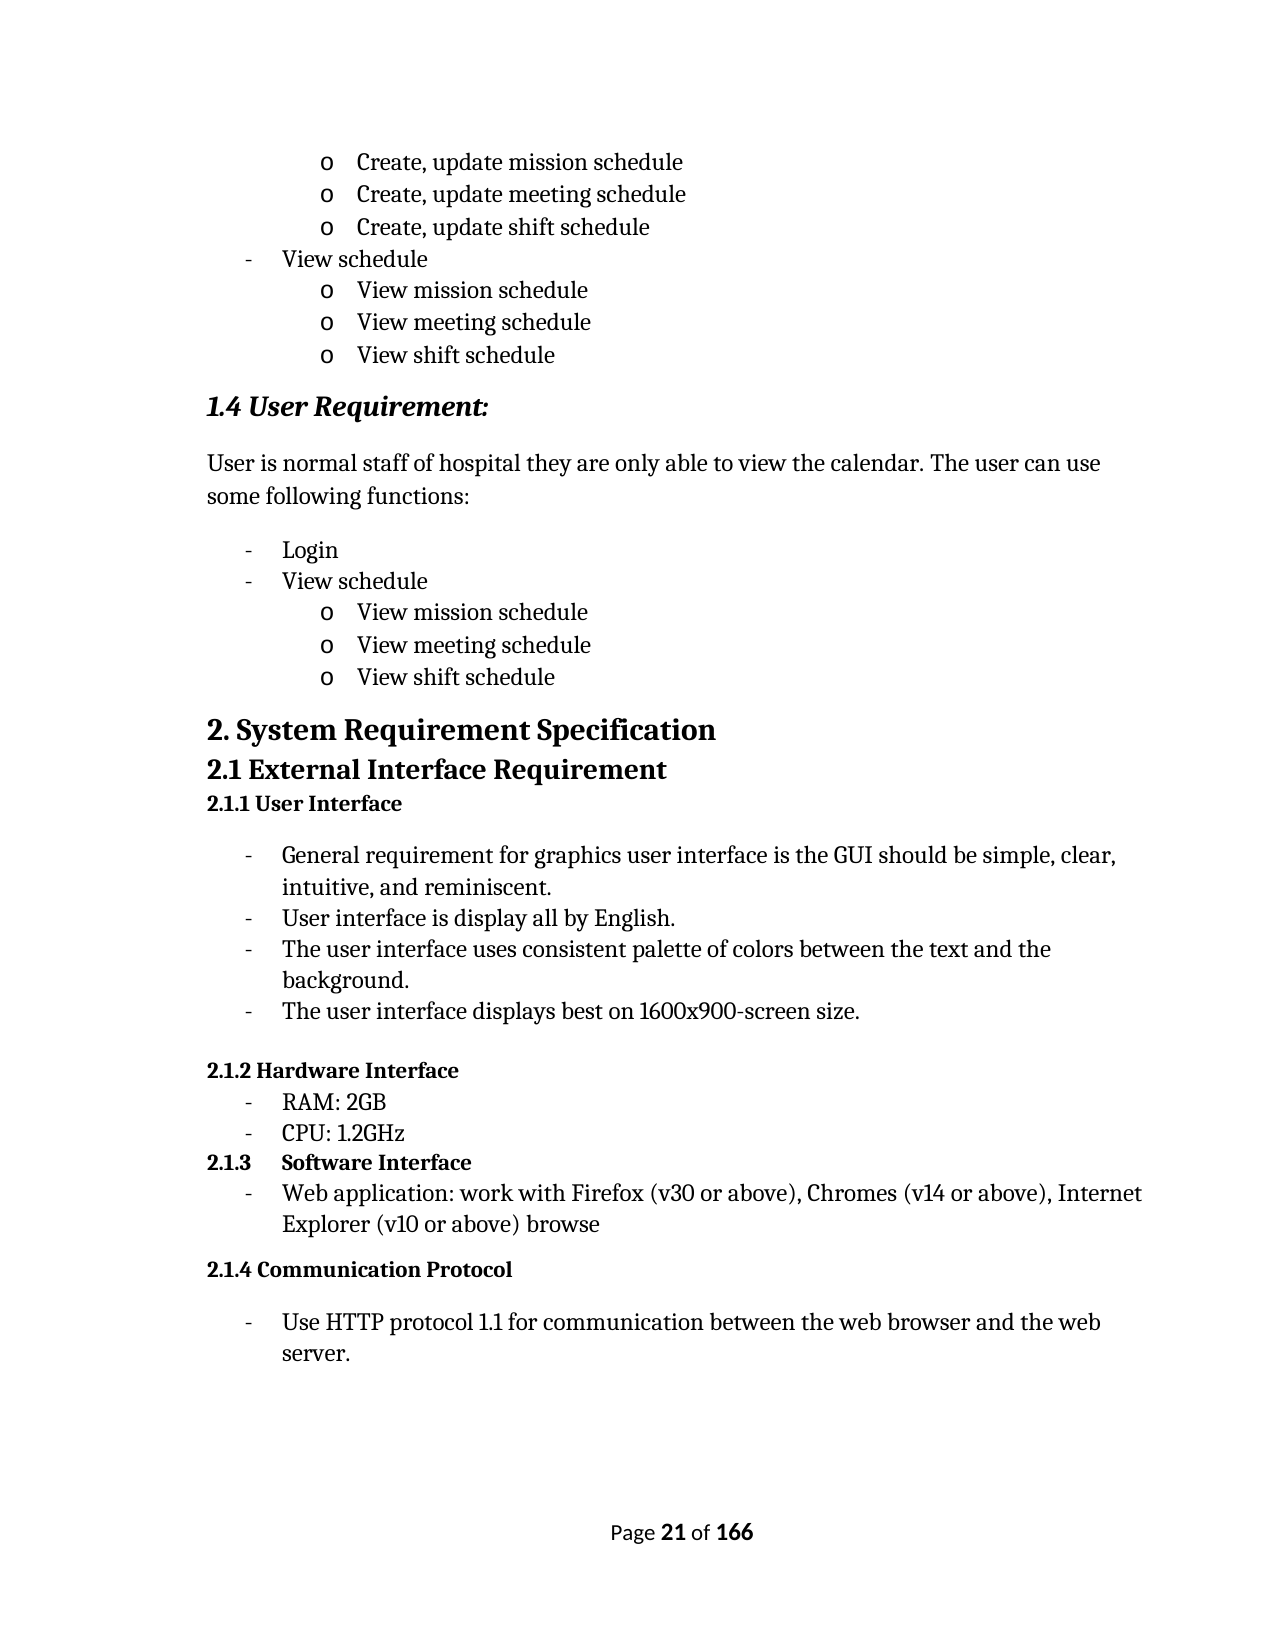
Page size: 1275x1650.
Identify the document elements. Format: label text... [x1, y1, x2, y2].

list Web application: work with Firefox (v30 or above), Chromes (v14 or above), Internet Explorer (v10 or above) browse [244, 1178, 1157, 1238]
list Create, update mission schedule [319, 148, 1157, 178]
list View meeting schedule [319, 631, 1157, 661]
list Create, update shift schedule [319, 212, 1157, 242]
list The user interface uses consistent palette of colors between the text and the background. [244, 934, 1157, 994]
list Use HTTP protocol 1.1 for communication between the web browser and the web server. [244, 1308, 1157, 1368]
text 2. System Requirement Specification 2.1 External Interface Requirement 2.1.1 User Interface [207, 712, 1157, 817]
list View mission schedule [319, 276, 1157, 306]
text User is normal staff of hospital they are only able to view the calendar. The user can use some following functions: [207, 449, 1157, 511]
list The user interface displays best on 1600x900-screen size. [244, 997, 1157, 1025]
list View shift schedule [319, 341, 1157, 371]
list User interface is display all by English. [244, 903, 1157, 932]
list General requirement for graphics user interface is the GUI should be simple, clear, intuitive, and reminiscent. [244, 841, 1157, 901]
list Login [244, 536, 1157, 565]
text 2.1.4 Communication Protocol [207, 1257, 1157, 1284]
list Software Interface [207, 1150, 1157, 1176]
list RAM: 2GB [244, 1088, 1157, 1117]
list View mission schedule [319, 598, 1157, 628]
list View schedule [244, 567, 1157, 596]
list Create, update meeting schedule [319, 180, 1157, 210]
list View meeting schedule [319, 308, 1157, 338]
list View shift schedule [319, 663, 1157, 693]
text 2.1.2 Hardware Interface [207, 1058, 1157, 1084]
list View schedule [244, 245, 1157, 274]
list CPU: 1.2GHz [244, 1119, 1157, 1148]
text 1.4 User Requirement: [207, 390, 1157, 423]
